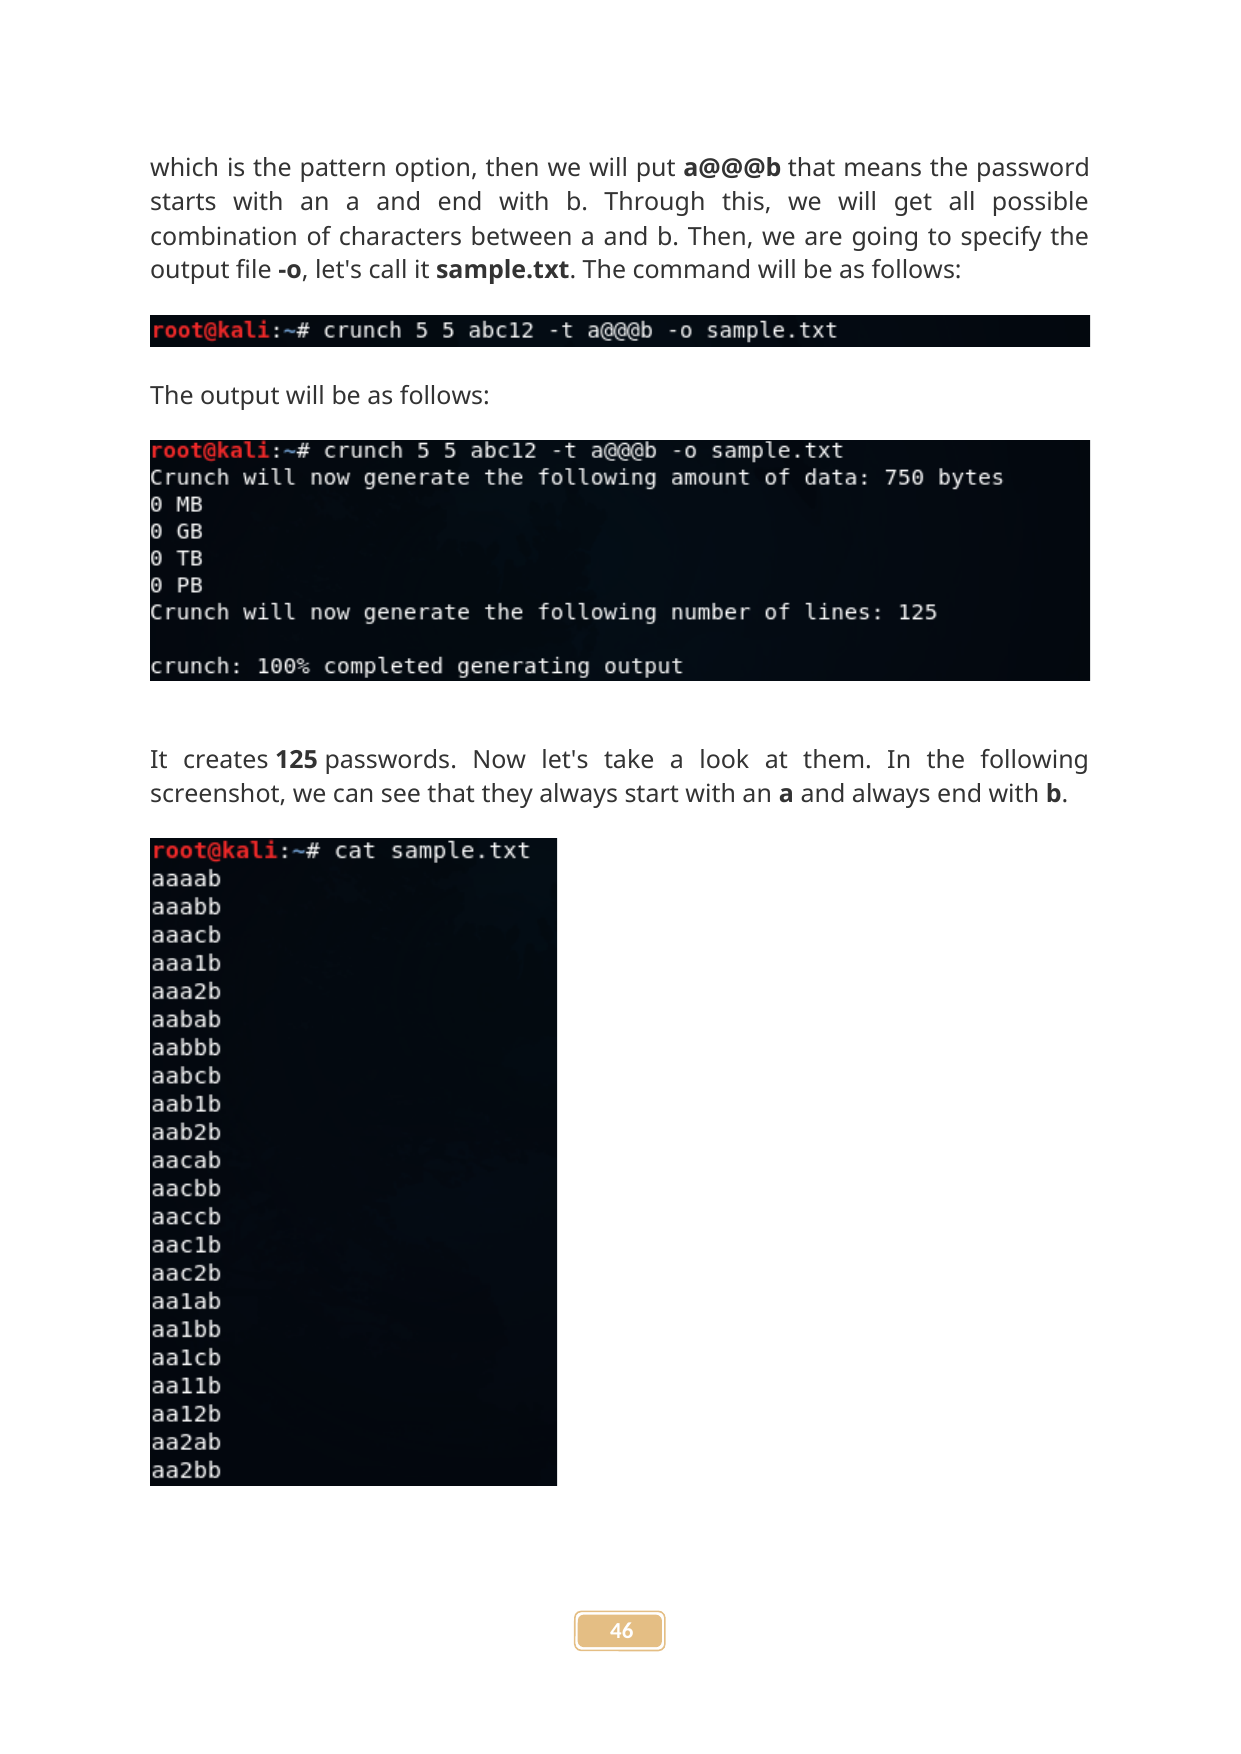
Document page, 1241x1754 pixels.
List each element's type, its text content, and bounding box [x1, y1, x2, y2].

text The output will be as follows: [150, 378, 1090, 412]
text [150, 150, 1090, 286]
picture [150, 838, 558, 1486]
text It creates 125 passwords. Now let's take a look at them. In the following screenshot, we can see that they always start with an a and always end with b. [150, 742, 1090, 810]
picture [150, 440, 1091, 681]
picture [150, 315, 1091, 347]
